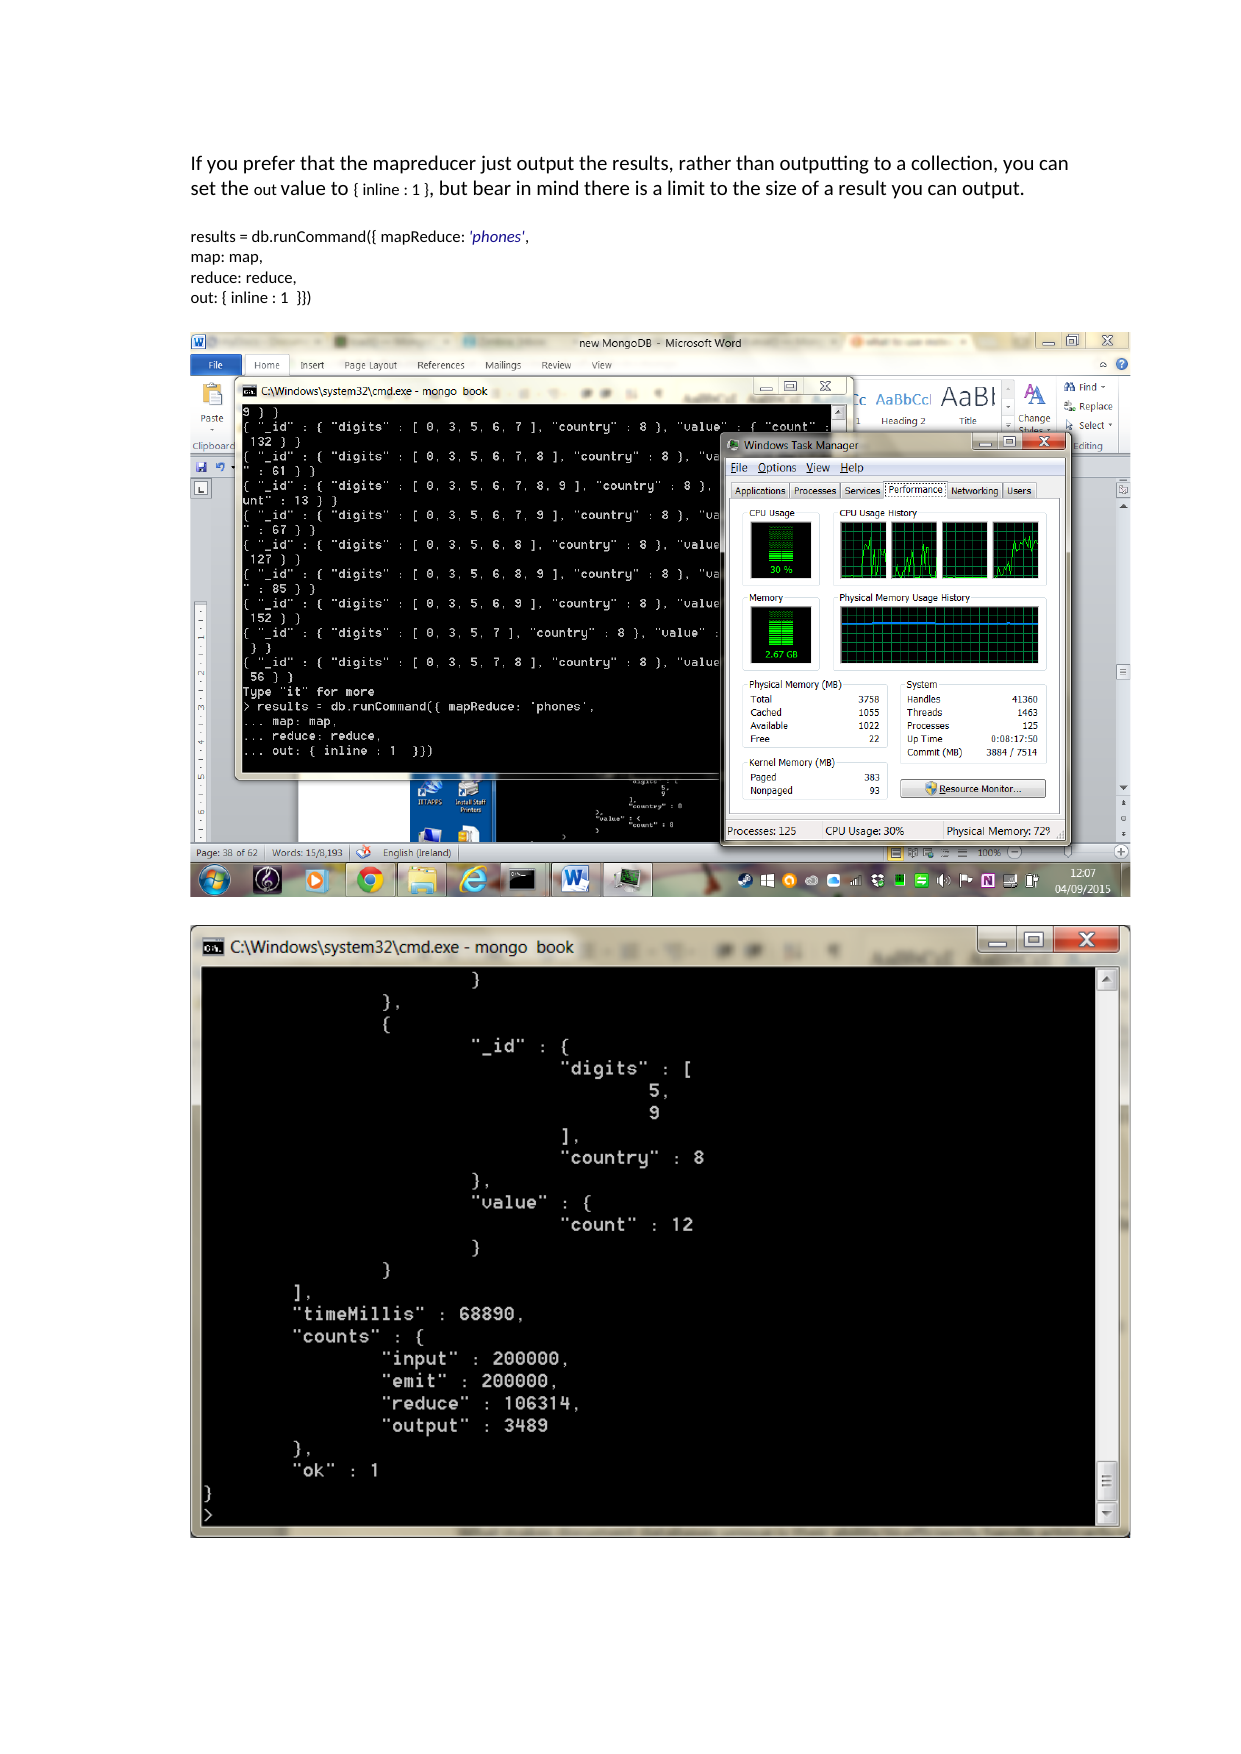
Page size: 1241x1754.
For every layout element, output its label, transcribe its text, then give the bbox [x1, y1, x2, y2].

picture [190, 925, 1131, 1538]
text results = db.runCommand({ mapReduce: 'phones', [190, 226, 1090, 247]
text reduce: reduce, [190, 267, 1090, 287]
picture [190, 332, 1131, 897]
text map: map, [190, 247, 1090, 267]
text If you prefer that the mapreducer just output the results, rather than outputting to a collection, you can set the out value to { inline : 1 }, but bear in mind there is a limit to the size of a result you can output. [190, 150, 1090, 201]
text out: { inline : 1 }}) [190, 287, 1090, 307]
